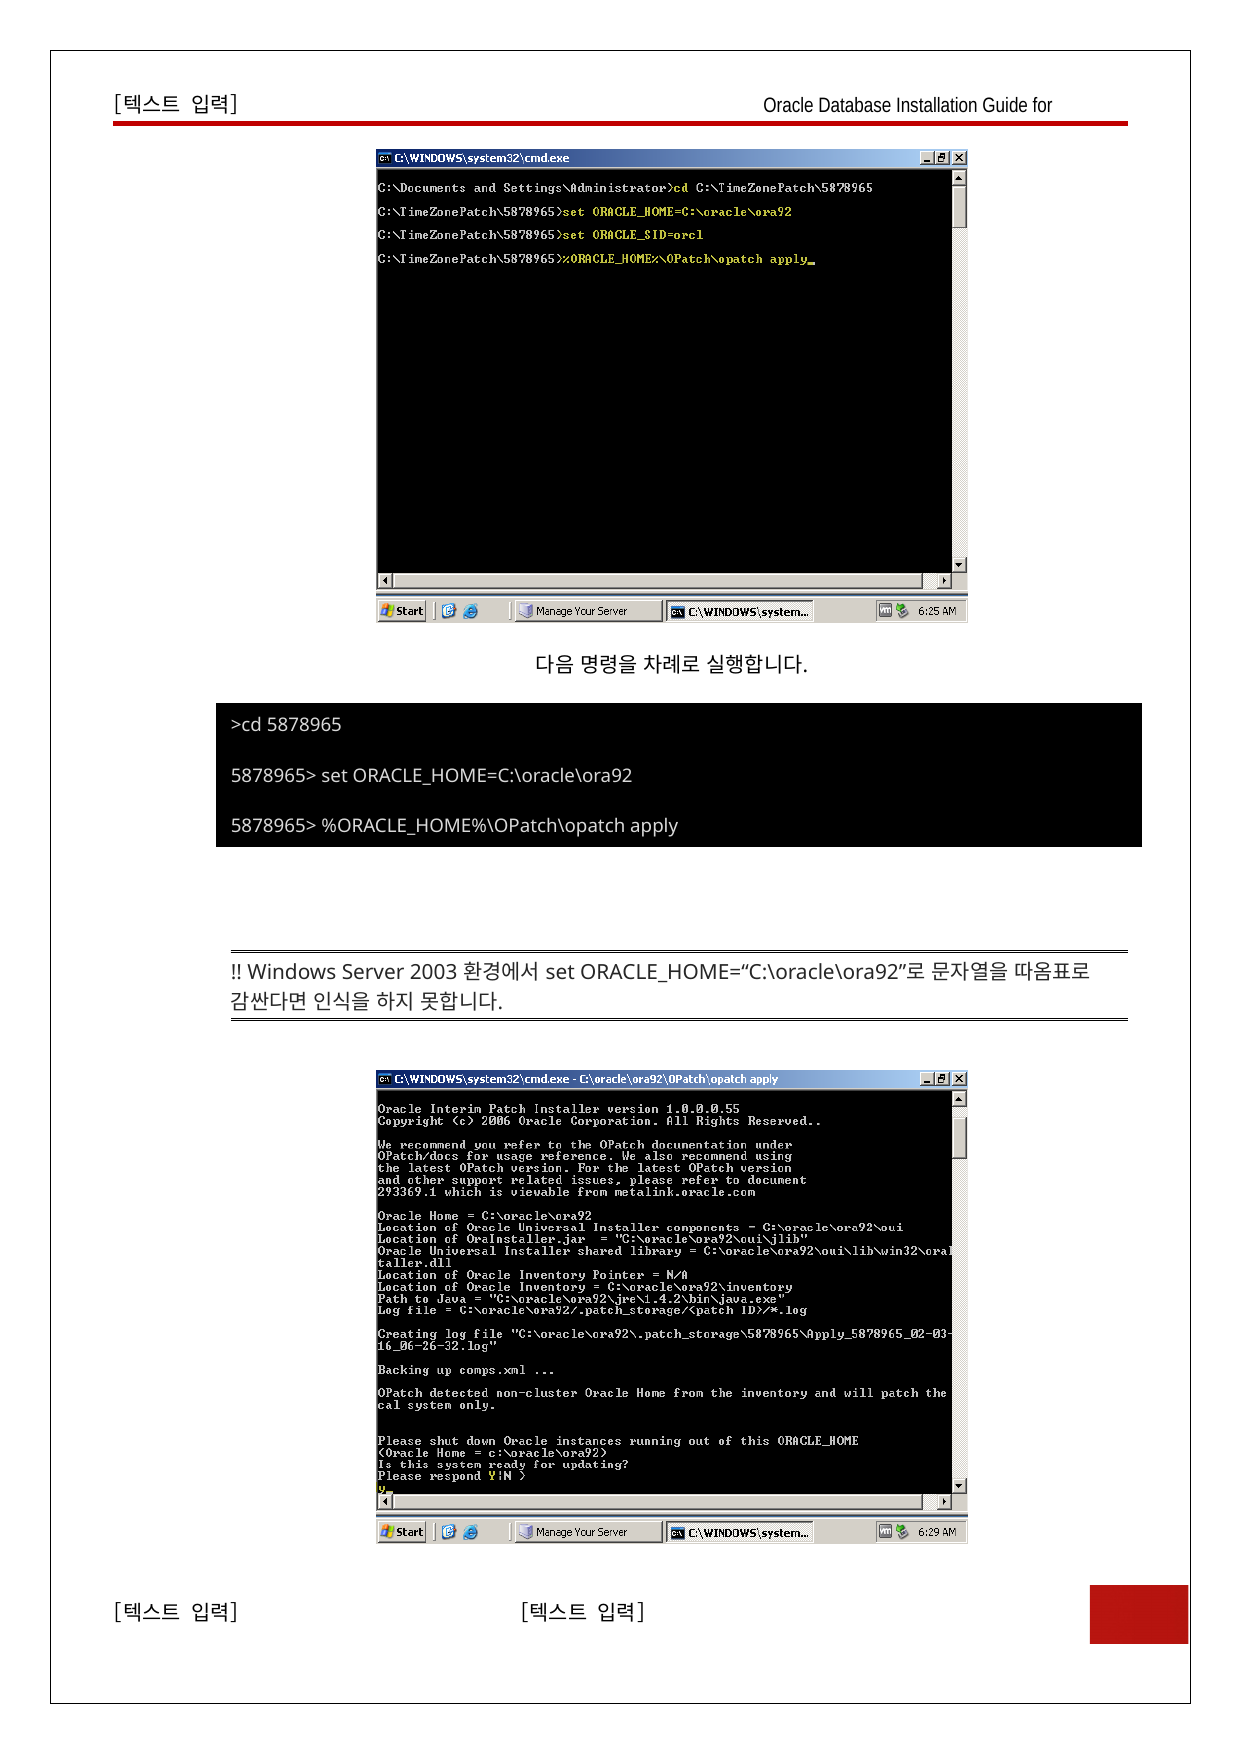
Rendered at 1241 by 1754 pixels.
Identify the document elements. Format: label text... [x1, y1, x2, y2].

text 5878965> set ORACLE_HOME=C:\oracle\ora92 [222, 754, 1136, 788]
picture [376, 1070, 968, 1544]
text 다음 명령을 차례로 실행합니다. [216, 648, 1128, 678]
text >cd 5878965 [222, 710, 1136, 737]
picture [376, 149, 968, 623]
picture [1089, 1585, 1189, 1644]
text 5878965> %ORACLE_HOME%\OPatch\opatch apply [222, 804, 1136, 840]
text !! Windows Server 2003 환경에서 set ORACLE_HOME=“C:\oracle\ora92”로 문자열을 따옴표로 감싼다면 인식을 하지 못합니다. [231, 953, 1128, 1018]
